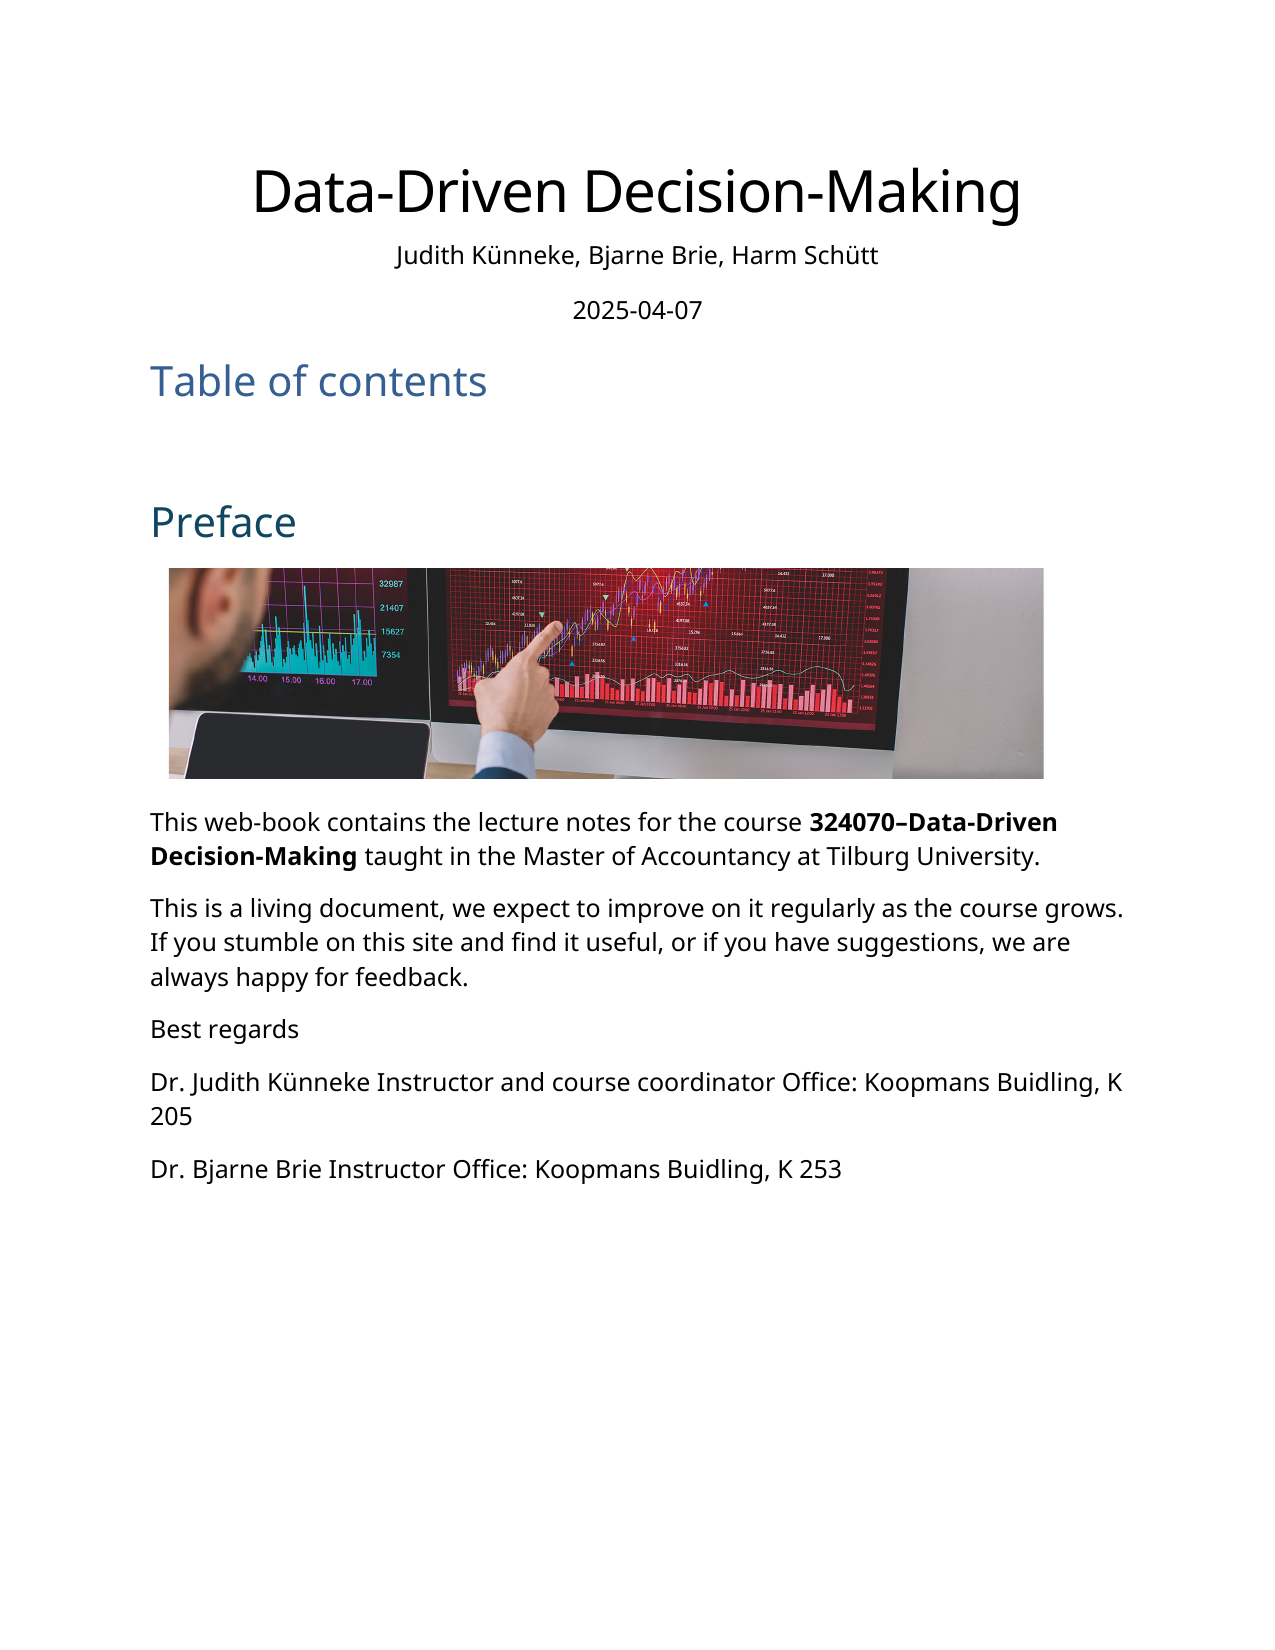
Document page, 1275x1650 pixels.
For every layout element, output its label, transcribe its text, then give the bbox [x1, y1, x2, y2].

subtitle Preface [150, 493, 1125, 550]
title Data-Driven Decision-Making [150, 150, 1125, 229]
text 2025-04-07 [150, 293, 1125, 327]
text This web-book contains the lecture notes for the course 324070–Data-Driven Decision-Making taught in the Master of Accountancy at Tilburg University. [150, 804, 1125, 872]
text Dr. Bjarne Brie Instructor Office: Koopmans Buidling, K 253 [150, 1152, 1125, 1186]
picture [168, 568, 1044, 779]
text Judith Künneke, Bjarne Brie, Harm Schütt [150, 238, 1125, 272]
text Dr. Judith Künneke Instructor and course coordinator Office: Koopmans Buidling, K 205 [150, 1065, 1125, 1133]
text Best regards [150, 1012, 1125, 1046]
text This is a living document, we expect to improve on it regularly as the course grows. If you stumble on this site and find it useful, or if you have suggestions, we are always happy for feedback. [150, 891, 1125, 993]
